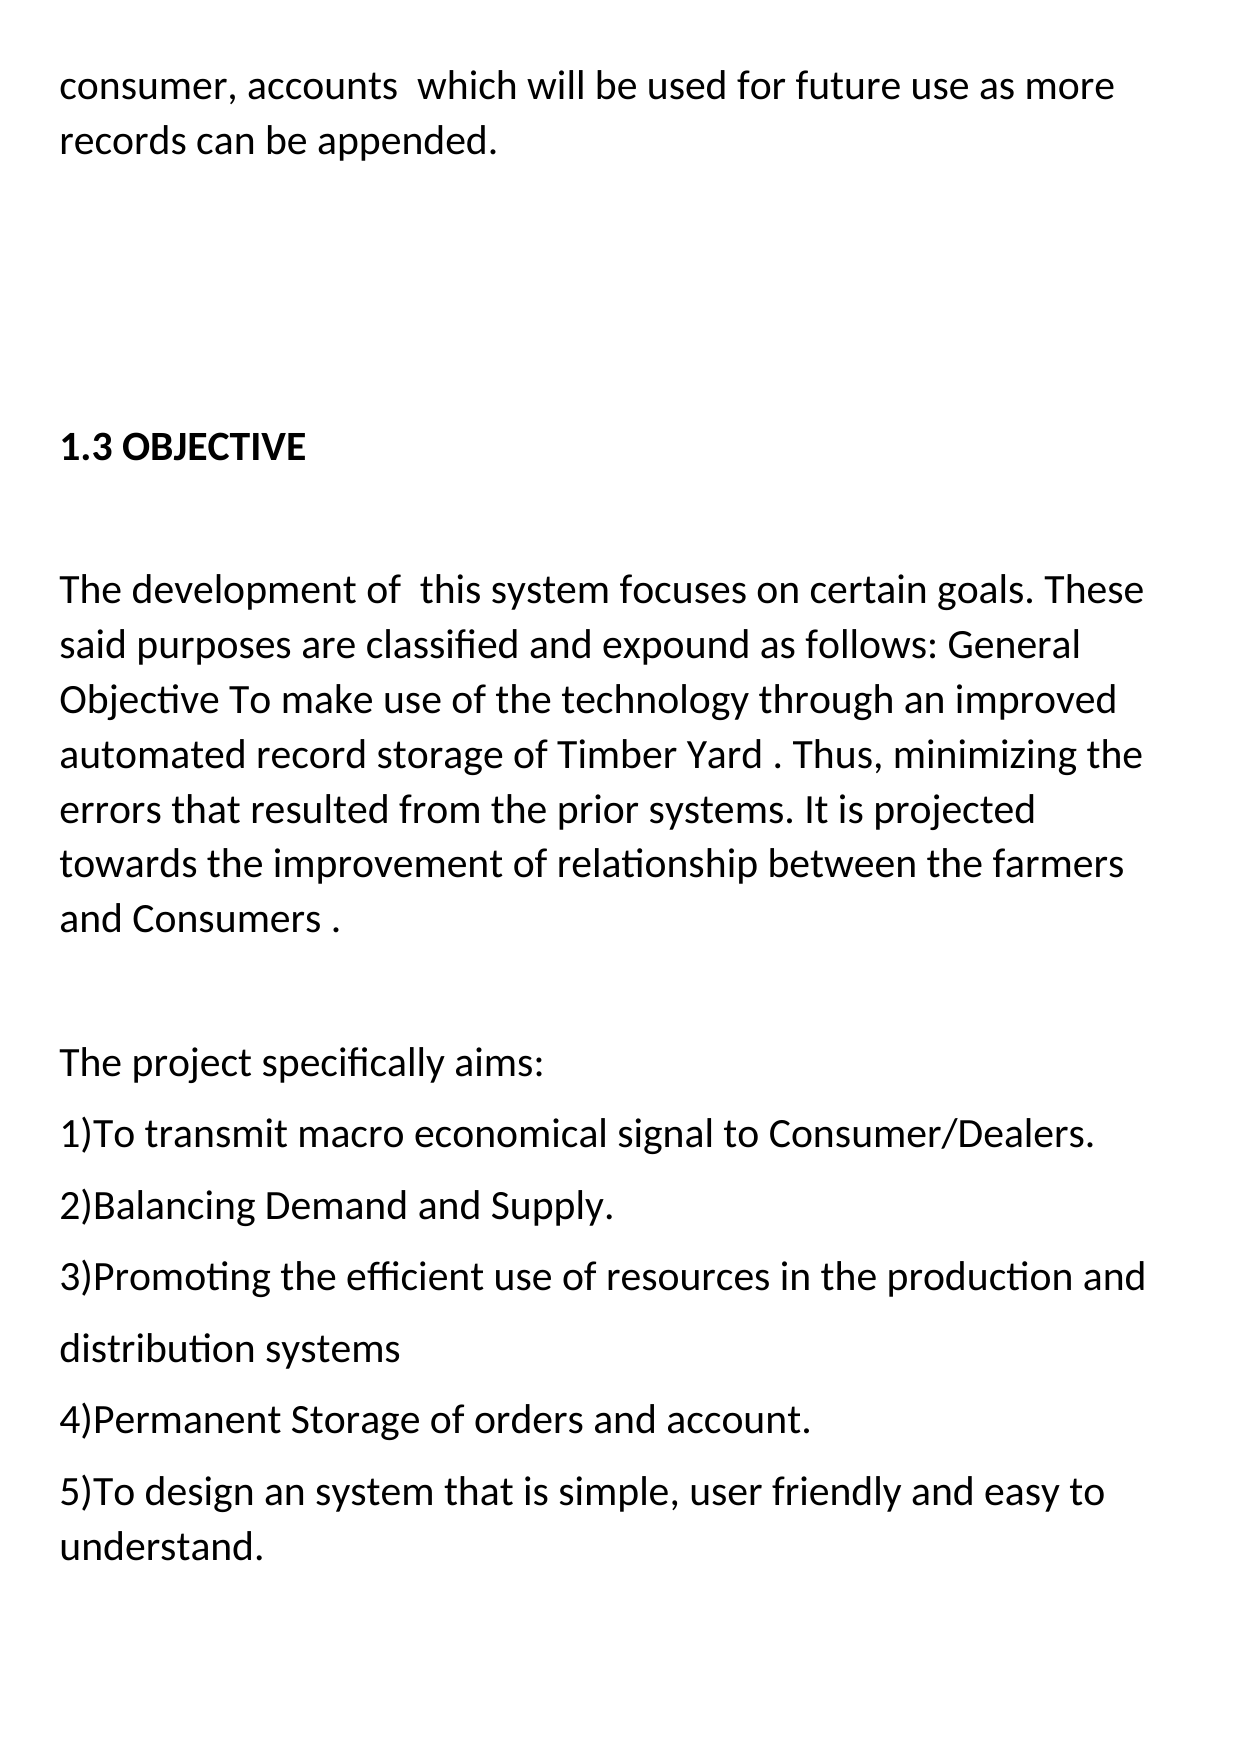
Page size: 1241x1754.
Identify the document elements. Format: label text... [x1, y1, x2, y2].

text 5)To design an system that is simple, user friendly and easy to understand. [59, 1465, 1181, 1571]
text 1.3 OBJECTIVE [59, 420, 1181, 471]
text 1)To transmit macro economical signal to Consumer/Dealers. [59, 1107, 1181, 1158]
text 4)Permanent Storage of orders and account. [59, 1393, 1181, 1444]
text distribution systems [59, 1322, 1181, 1373]
text 3)Promoting the efficient use of resources in the production and [59, 1250, 1181, 1301]
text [59, 59, 1181, 165]
text The project specifically aims: [59, 1036, 1181, 1086]
text 2)Balancing Demand and Supply. [59, 1179, 1181, 1229]
text The development of this system focuses on certain goals. These said purposes are classified and expound as follows: General Objective To make use of the technology through an improved automated record storage of Timber Yard . Thus, minimizing the errors that resulted from the prior systems. It is projected towards the improvement of relationship between the farmers and Consumers . [59, 563, 1181, 943]
